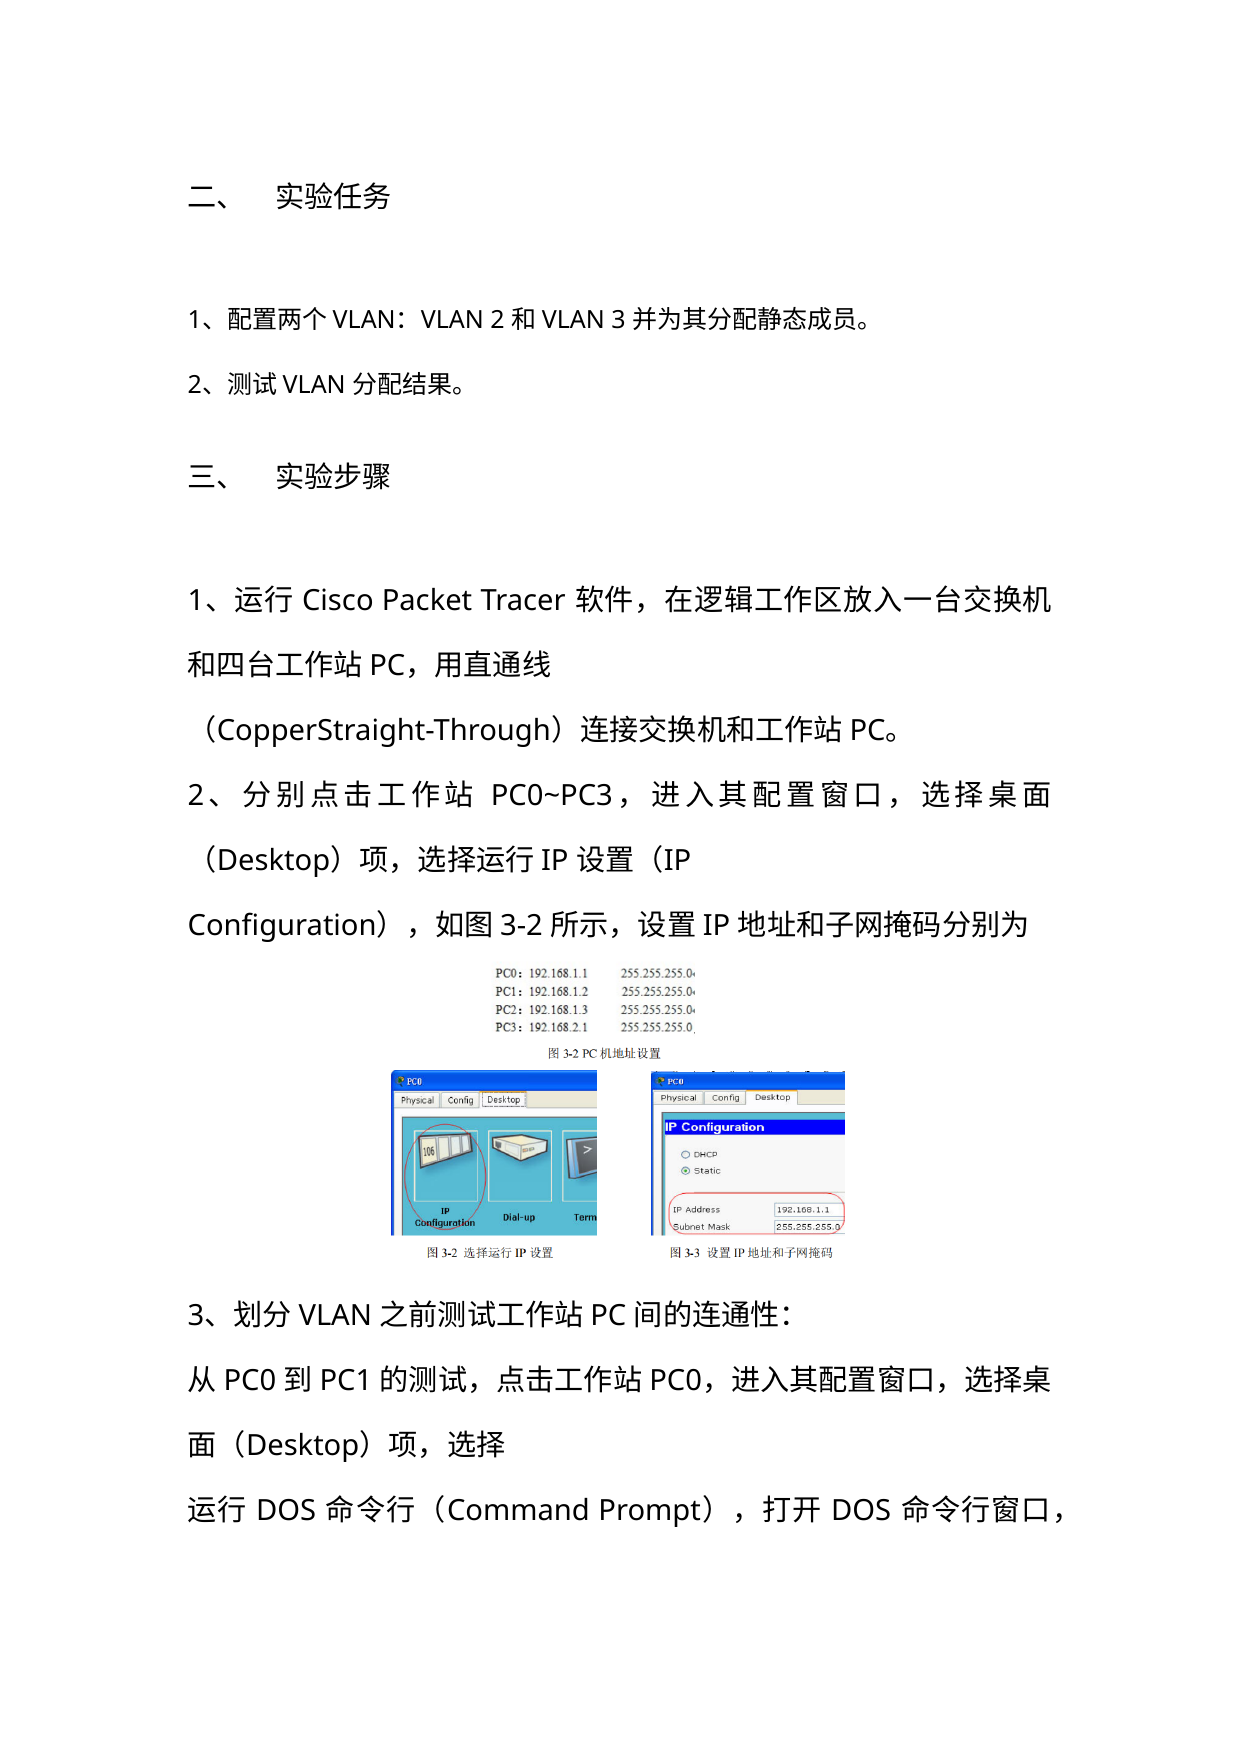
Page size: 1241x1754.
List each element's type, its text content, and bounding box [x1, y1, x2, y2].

text 2、分别点击工作站 PC0~PC3，进入其配置窗口，选择桌面（Desktop）项，选择运行 IP 设置（IP [187, 760, 1053, 890]
text 2、测试 VLAN 分配结果。 [187, 350, 1053, 415]
subtitle 实验步骤 [187, 442, 1053, 507]
text 3、划分 VLAN 之前测试工作站 PC 间的连通性： [187, 1280, 1053, 1345]
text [187, 1475, 1053, 1540]
picture [370, 955, 870, 1272]
text （CopperStraight-Through）连接交换机和工作站 PC。 [187, 695, 1053, 760]
text Configuration），如图 3-2 所示，设置 IP 地址和子网掩码分别为 [187, 890, 1053, 955]
text 从 PC0 到 PC1 的测试，点击工作站 PC0，进入其配置窗口，选择桌面（Desktop）项，选择 [187, 1345, 1053, 1475]
subtitle 实验任务 [187, 162, 1053, 227]
text 1、配置两个 VLAN：VLAN 2 和 VLAN 3 并为其分配静态成员。 [187, 285, 1053, 350]
text 1、运行 Cisco Packet Tracer 软件，在逻辑工作区放入一台交换机和四台工作站 PC，用直通线 [187, 565, 1053, 695]
